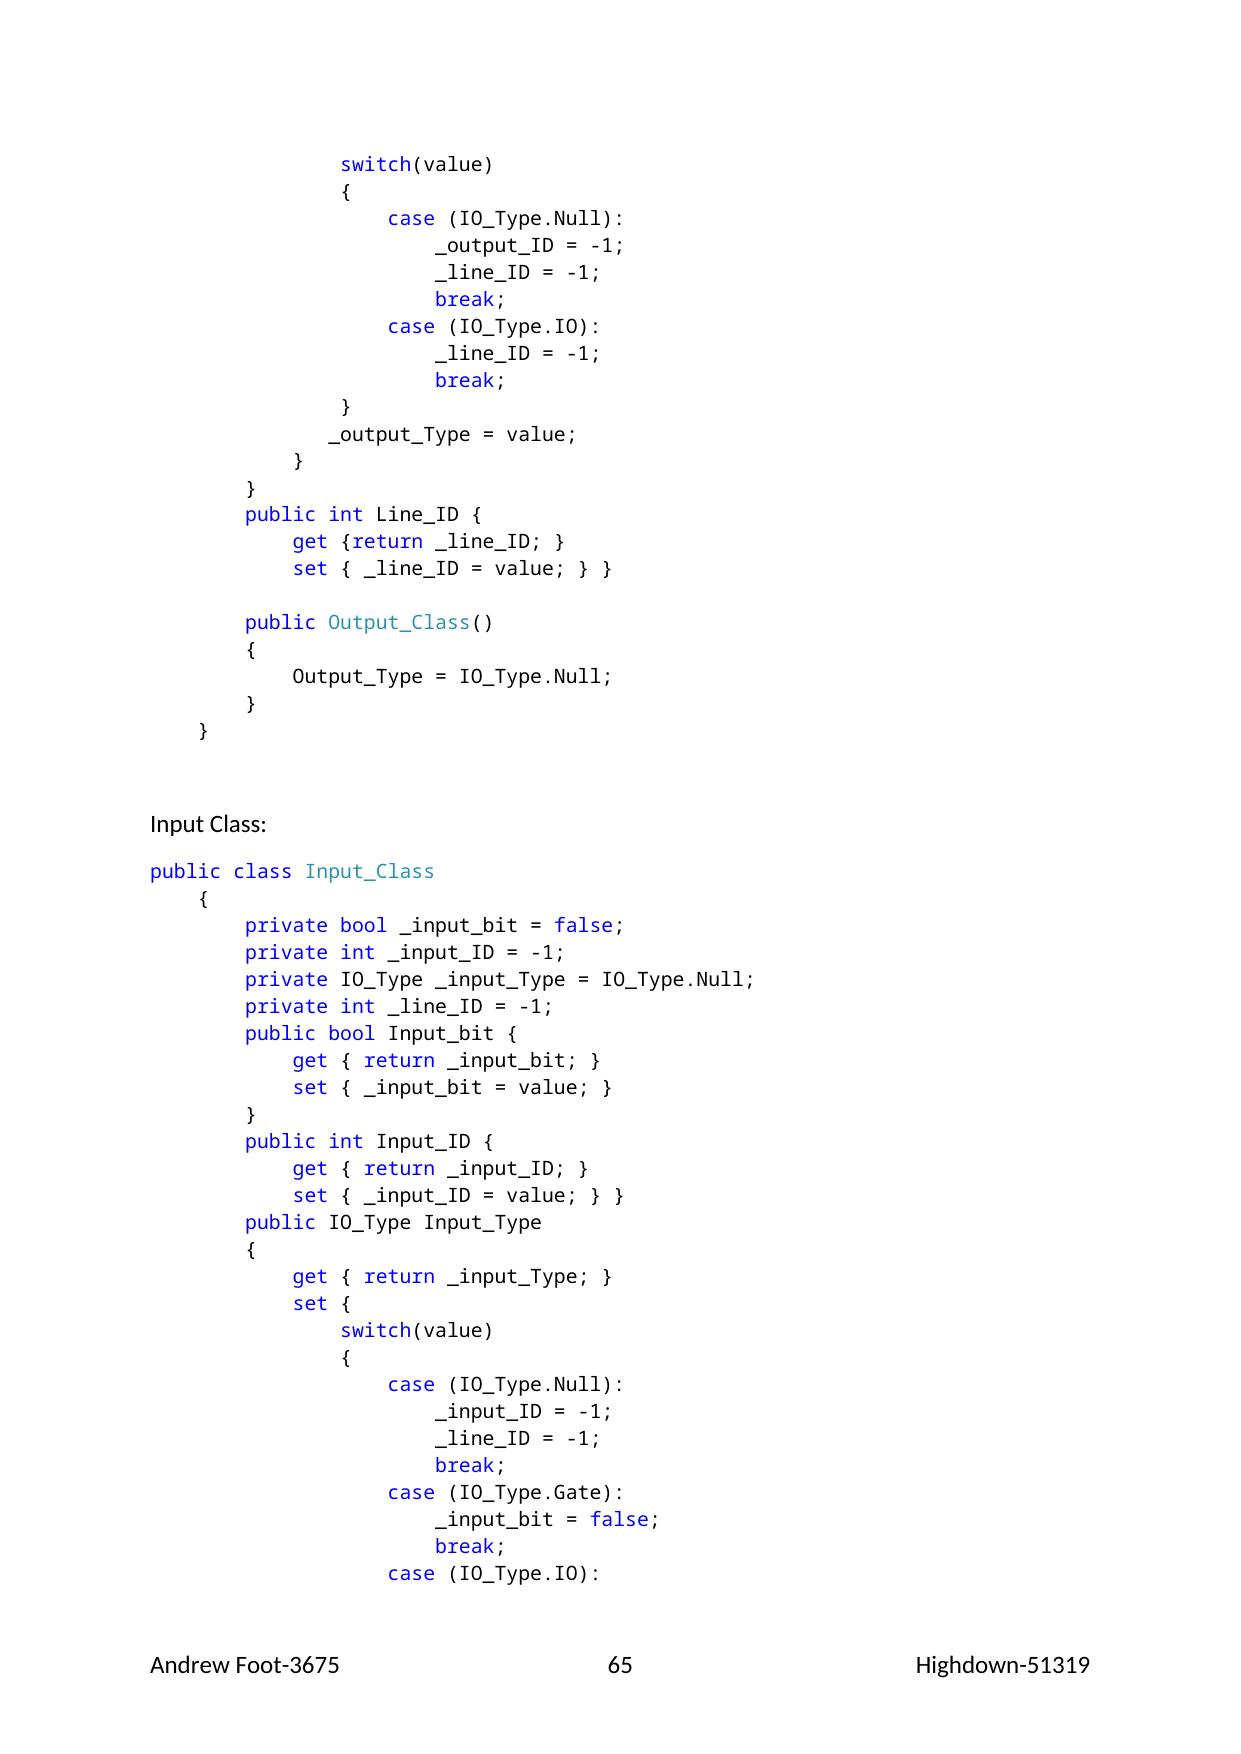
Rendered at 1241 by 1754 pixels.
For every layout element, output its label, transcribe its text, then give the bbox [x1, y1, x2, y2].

text get {return _line_ID; } [150, 528, 1090, 555]
text set { _line_ID = value; } } [150, 555, 1090, 582]
text } [150, 393, 1090, 420]
text } [150, 689, 1090, 717]
text switch(value) [150, 150, 1090, 177]
text set { _input_bit = value; } [150, 1073, 1090, 1100]
text get { return _input_Type; } [150, 1262, 1090, 1289]
text _line_ID = -1; [150, 1424, 1090, 1451]
text get { return _input_ID; } [150, 1154, 1090, 1181]
text case (IO_Type.Null): [150, 1370, 1090, 1397]
text { [150, 177, 1090, 204]
text _output_Type = value; [150, 420, 1090, 447]
text public int Input_ID { [150, 1127, 1090, 1154]
text set { [150, 1289, 1090, 1316]
text break; [150, 285, 1090, 312]
text _input_bit = false; [150, 1505, 1090, 1532]
text case (IO_Type.IO): [150, 1559, 1090, 1586]
text _line_ID = -1; [150, 339, 1090, 366]
text public class Input_Class [150, 858, 1090, 884]
text { [150, 884, 1090, 912]
text break; [150, 1451, 1090, 1478]
text break; [150, 366, 1090, 393]
text Output_Type = IO_Type.Null; [150, 663, 1090, 689]
text } [150, 1100, 1090, 1127]
text { [150, 1235, 1090, 1262]
text set { _input_ID = value; } } [150, 1181, 1090, 1208]
text _line_ID = -1; [150, 258, 1090, 285]
text public bool Input_bit { [150, 1019, 1090, 1046]
text public int Line_ID { [150, 501, 1090, 528]
text case (IO_Type.Null): [150, 204, 1090, 231]
text Input Class: [150, 808, 1090, 838]
text public Output_Class() [150, 609, 1090, 636]
text case (IO_Type.Gate): [150, 1478, 1090, 1505]
text private bool _input_bit = false; [150, 912, 1090, 938]
text _input_ID = -1; [150, 1397, 1090, 1424]
text case (IO_Type.IO): [150, 312, 1090, 339]
text } [150, 447, 1090, 474]
text { [150, 636, 1090, 663]
text { [150, 1343, 1090, 1370]
text public IO_Type Input_Type [150, 1208, 1090, 1235]
text } [150, 717, 1090, 743]
text } [150, 474, 1090, 501]
text private int _line_ID = -1; [150, 992, 1090, 1019]
text private int _input_ID = -1; [150, 938, 1090, 966]
text _output_ID = -1; [150, 231, 1090, 258]
text switch(value) [150, 1316, 1090, 1343]
text break; [150, 1532, 1090, 1559]
text get { return _input_bit; } [150, 1046, 1090, 1073]
text private IO_Type _input_Type = IO_Type.Null; [150, 966, 1090, 992]
